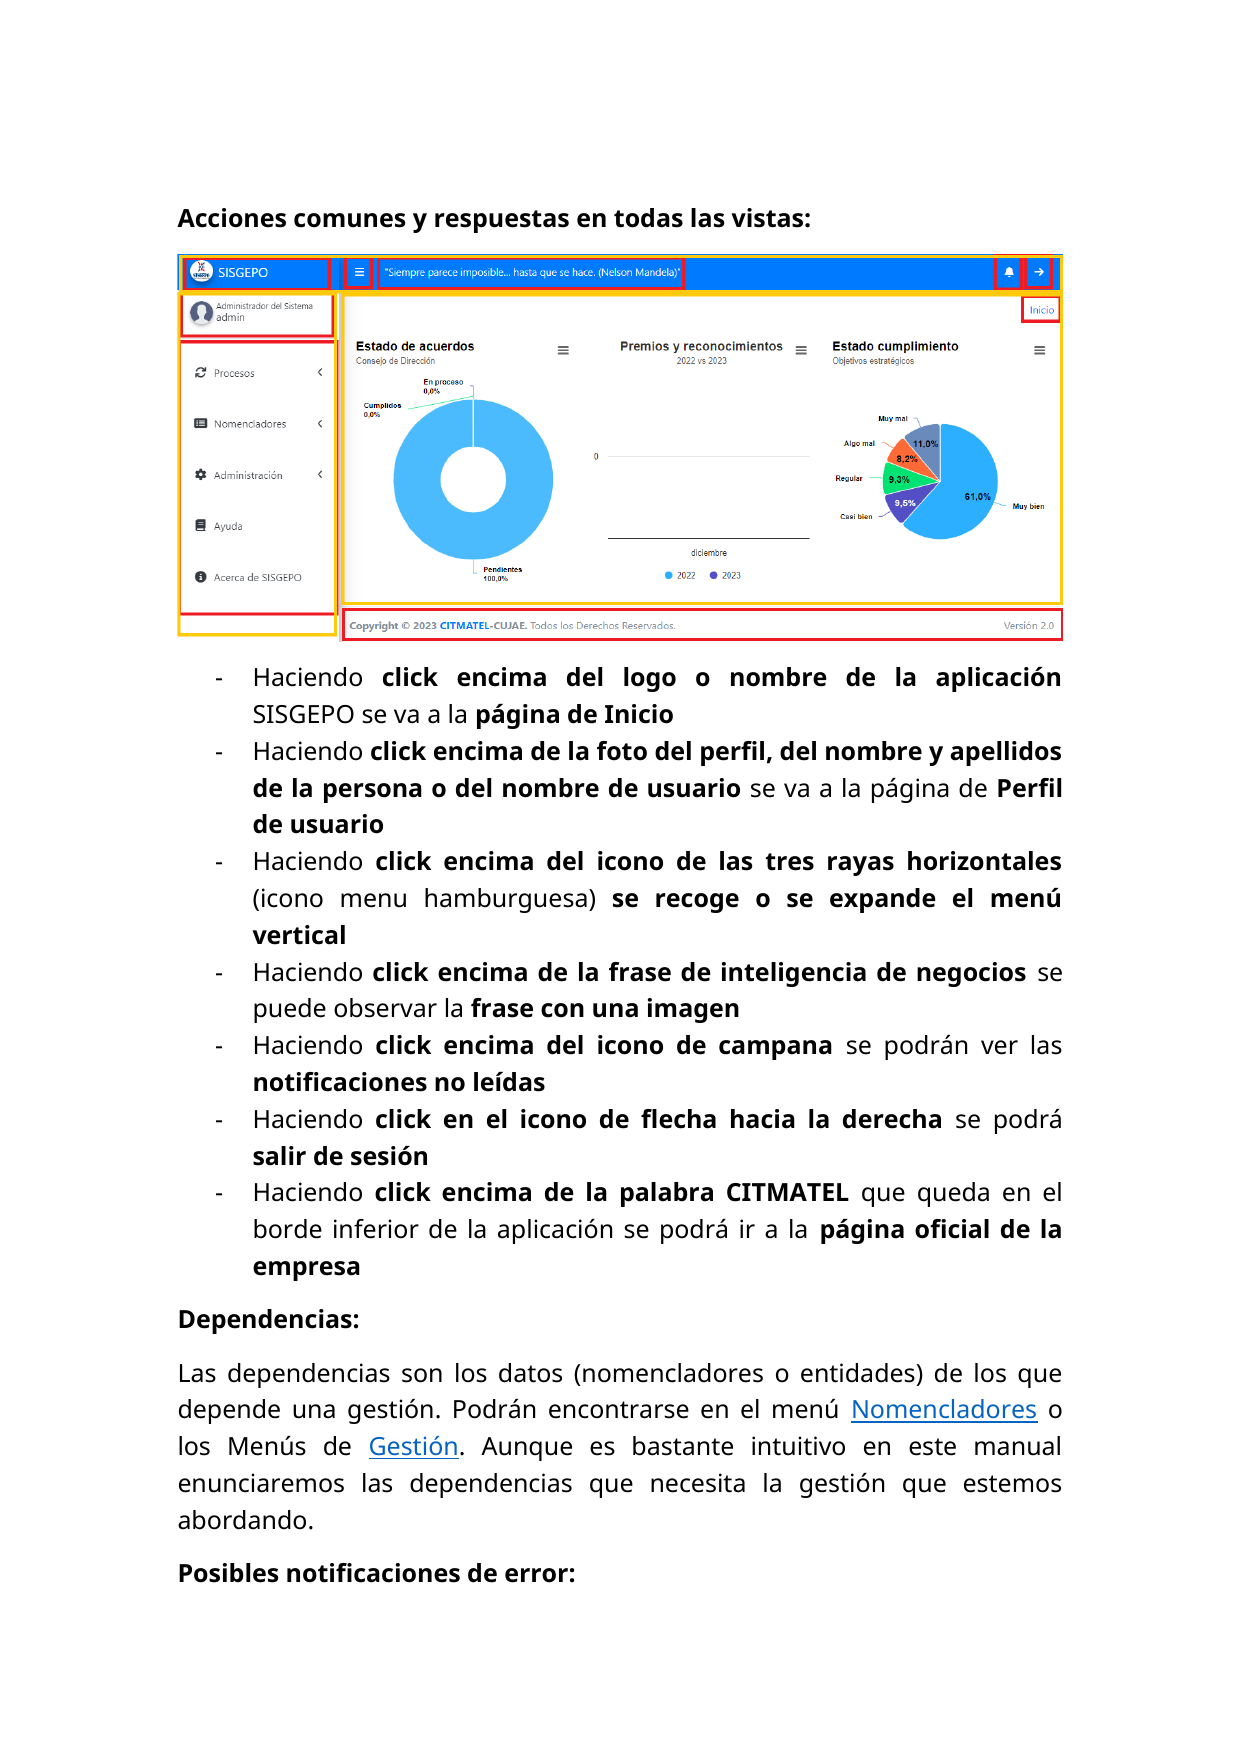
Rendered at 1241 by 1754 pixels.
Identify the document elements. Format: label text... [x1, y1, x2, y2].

list Haciendo click encima del logo o nombre de la aplicación SISGEPO se va a la página de Inicio [215, 660, 1063, 731]
list Haciendo click encima de la foto del perfil, del nombre y apellidos de la persona o del nombre de usuario se va a la página de Perfil de usuario [215, 734, 1063, 841]
list Haciendo click en el icono de flecha hacia la derecha se podrá salir de sesión [215, 1101, 1063, 1172]
text Acciones comunes y respuestas en todas las vistas: [177, 201, 1063, 235]
text Dependencias: [177, 1302, 1063, 1336]
list Haciendo click encima del icono de las tres rayas horizontales (icono menu hamburguesa) se recoge o se expande el menú vertical [215, 844, 1063, 952]
text Las dependencias son los datos (nomencladores o entidades) de los que depende una gestión. Podrán encontrarse en el menú Nomencladores o los Menús de Gestión. Aunque es bastante intuitivo en este manual enunciaremos las dependencias que necesita la gestión que estemos abordando. [177, 1355, 1063, 1536]
list Haciendo click encima de la palabra CITMATEL que queda en el borde inferior de la aplicación se podrá ir a la página oficial de la empresa [215, 1175, 1063, 1282]
text Posibles notificaciones de error: [177, 1556, 1063, 1590]
picture [177, 254, 1063, 642]
list Haciendo click encima de la frase de inteligencia de negocios se puede observar la frase con una imagen [215, 954, 1063, 1025]
list Haciendo click encima del icono de campana se podrán ver las notificaciones no leídas [215, 1028, 1063, 1099]
